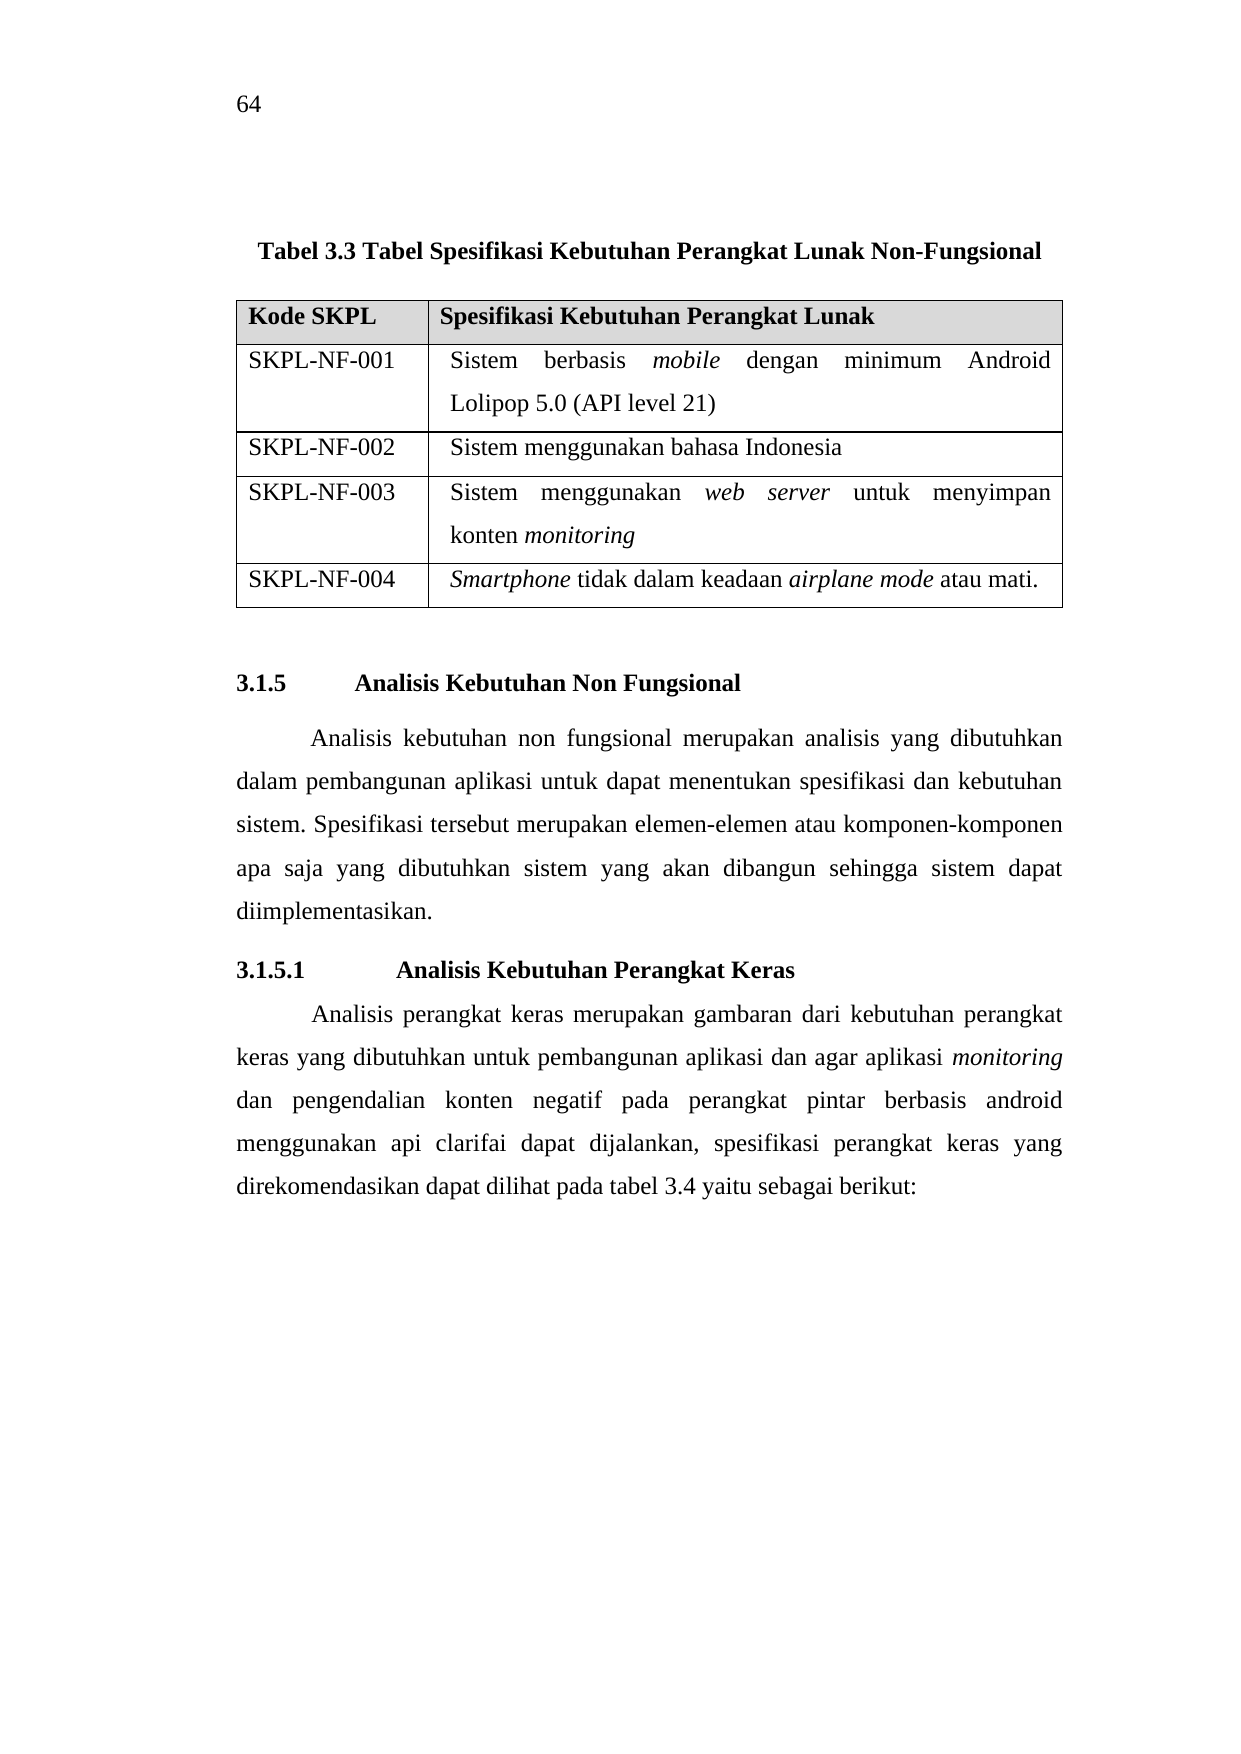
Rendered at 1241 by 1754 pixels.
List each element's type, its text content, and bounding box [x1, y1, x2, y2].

table_cell SKPL-NF-003 [237, 477, 428, 563]
subtitle Analisis Kebutuhan Non Fungsional [236, 668, 1063, 696]
table_cell Smartphone tidak dalam keadaan airplane mode atau mati. [429, 564, 1062, 607]
table_cell Sistem menggunakan bahasa Indonesia [429, 433, 1062, 476]
table_cell SKPL-NF-004 [237, 564, 428, 607]
table_cell SKPL-NF-002 [237, 433, 428, 476]
text Analisis kebutuhan non fungsional merupakan analisis yang dibutuhkan dalam pembangunan aplikasi untuk dapat menentukan spesifikasi dan kebutuhan sistem. Spesifikasi tersebut merupakan elemen-elemen atau komponen-komponen apa saja yang dibutuhkan sistem yang akan dibangun sehingga sistem dapat diimplementasikan. [236, 723, 1063, 924]
table_cell Sistem menggunakan web server untuk menyimpan konten monitoring [429, 477, 1062, 563]
table_cell Sistem berbasis mobile dengan minimum Android Lolipop 5.0 (API level 21) [429, 345, 1062, 431]
subtitle Analisis Kebutuhan Perangkat Keras [236, 956, 1063, 984]
table_cell SKPL-NF-001 [237, 345, 428, 431]
table_header Kode SKPL [237, 301, 428, 344]
table_header Spesifikasi Kebutuhan Perangkat Lunak [429, 301, 1062, 344]
text Analisis perangkat keras merupakan gambaran dari kebutuhan perangkat keras yang dibutuhkan untuk pembangunan aplikasi dan agar aplikasi monitoring dan pengendalian konten negatif pada perangkat pintar berbasis android menggunakan api clarifai dapat dijalankan, spesifikasi perangkat keras yang direkomendasikan dapat dilihat pada tabel 3.4 yaitu sebagai berikut: [236, 999, 1063, 1200]
